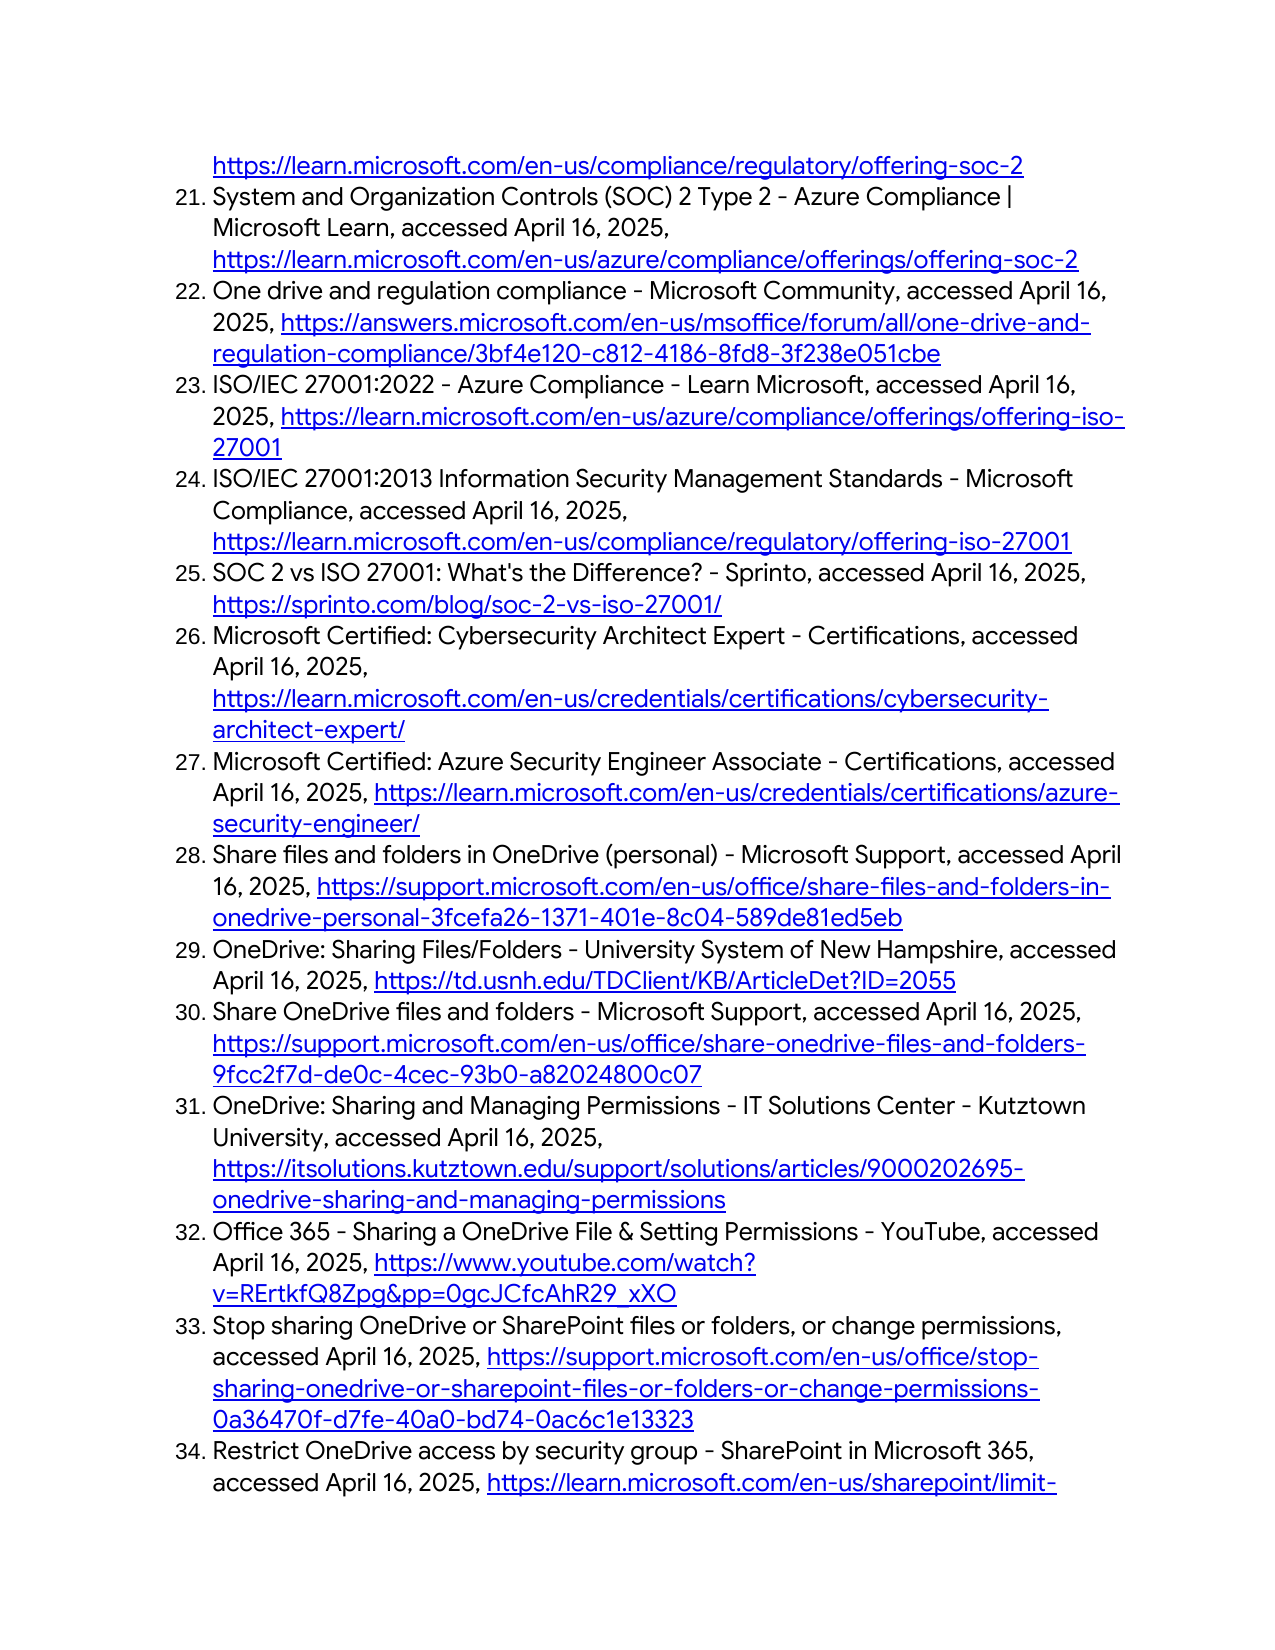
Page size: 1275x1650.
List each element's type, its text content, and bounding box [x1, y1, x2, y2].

list Office 365 - Sharing a OneDrive File & Setting Permissions - YouTube, accessed April 16, 2025, https://www.youtube.com/watch?v=RErtkfQ8Zpg&pp=0gcJCfcAhR29_xXO [175, 1216, 1125, 1310]
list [175, 150, 1125, 181]
list Microsoft Certified: Azure Security Engineer Associate - Certifications, accessed April 16, 2025, https://learn.microsoft.com/en-us/credentials/certifications/azure-security-engineer/ [175, 746, 1125, 840]
list SOC 2 vs ISO 27001: What's the Difference? - Sprinto, accessed April 16, 2025, https://sprinto.com/blog/soc-2-vs-iso-27001/ [175, 558, 1125, 620]
list OneDrive: Sharing Files/Folders - University System of New Hampshire, accessed April 16, 2025, https://td.usnh.edu/TDClient/KB/ArticleDet?ID=2055 [175, 934, 1125, 997]
list ISO/IEC 27001:2022 - Azure Compliance - Learn Microsoft, accessed April 16, 2025, https://learn.microsoft.com/en-us/azure/compliance/offerings/offering-iso-27001 [175, 369, 1125, 463]
list Microsoft Certified: Cybersecurity Architect Expert - Certifications, accessed April 16, 2025, https://learn.microsoft.com/en-us/credentials/certifications/cybersecurity-architect-expert/ [175, 620, 1125, 746]
list OneDrive: Sharing and Managing Permissions - IT Solutions Center - Kutztown University, accessed April 16, 2025, https://itsolutions.kutztown.edu/support/solutions/articles/9000202695-onedrive-sharing-and-managing-permissions [175, 1091, 1125, 1216]
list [175, 1436, 1125, 1498]
list Share OneDrive files and folders - Microsoft Support, accessed April 16, 2025, https://support.microsoft.com/en-us/office/share-onedrive-files-and-folders-9fcc2f7d-de0c-4cec-93b0-a82024800c07 [175, 997, 1125, 1091]
list One drive and regulation compliance - Microsoft Community, accessed April 16, 2025, https://answers.microsoft.com/en-us/msoffice/forum/all/one-drive-and-regulation-compliance/3bf4e120-c812-4186-8fd8-3f238e051cbe [175, 275, 1125, 369]
list Stop sharing OneDrive or SharePoint files or folders, or change permissions, accessed April 16, 2025, https://support.microsoft.com/en-us/office/stop-sharing-onedrive-or-sharepoint-files-or-folders-or-change-permissions-0a36470f-d7fe-40a0-bd74-0ac6c1e13323 [175, 1310, 1125, 1436]
list ISO/IEC 27001:2013 Information Security Management Standards - Microsoft Compliance, accessed April 16, 2025, https://learn.microsoft.com/en-us/compliance/regulatory/offering-iso-27001 [175, 463, 1125, 558]
list System and Organization Controls (SOC) 2 Type 2 - Azure Compliance | Microsoft Learn, accessed April 16, 2025, https://learn.microsoft.com/en-us/azure/compliance/offerings/offering-soc-2 [175, 181, 1125, 275]
list Share files and folders in OneDrive (personal) - Microsoft Support, accessed April 16, 2025, https://support.microsoft.com/en-us/office/share-files-and-folders-in-onedrive-personal-3fcefa26-1371-401e-8c04-589de81ed5eb [175, 840, 1125, 934]
